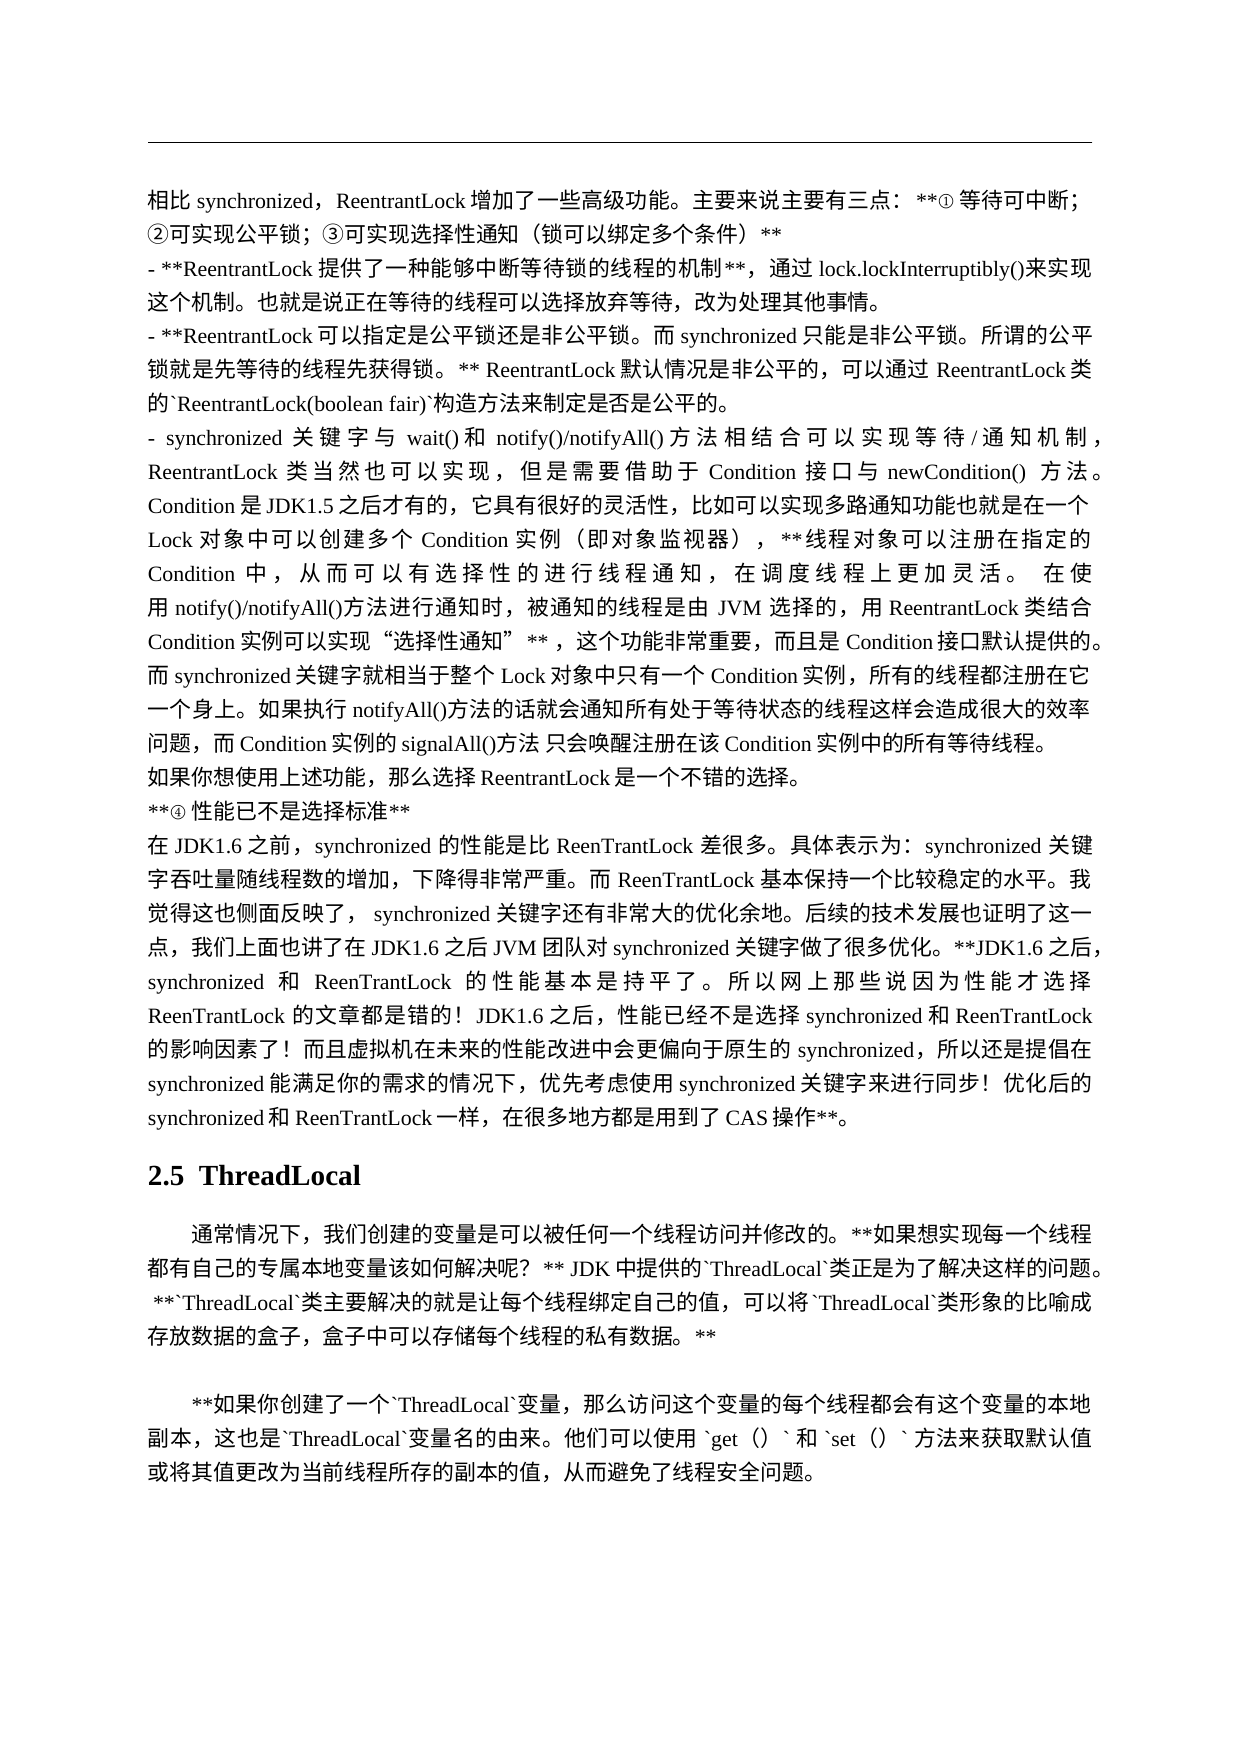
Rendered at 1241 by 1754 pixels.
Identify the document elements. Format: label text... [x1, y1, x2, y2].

text 相比synchronized，ReentrantLock增加了一些高级功能。主要来说主要有三点：**①等待可中断；②可实现公平锁；③可实现选择性通知（锁可以绑定多个条件）** [148, 182, 1092, 249]
text **如果你创建了一个`ThreadLocal`变量，那么访问这个变量的每个线程都会有这个变量的本地副本，这也是`ThreadLocal`变量名的由来。他们可以使用 `get（）` 和 `set（）` 方法来获取默认值或将其值更改为当前线程所存的副本的值，从而避免了线程安全问题。 [148, 1386, 1092, 1488]
text - synchronized关键字与wait()和notify()/notifyAll()方法相结合可以实现等待/通知机制，ReentrantLock类当然也可以实现，但是需要借助于Condition接口与newCondition() 方法。Condition是JDK1.5之后才有的，它具有很好的灵活性，比如可以实现多路通知功能也就是在一个Lock对象中可以创建多个Condition实例（即对象监视器），**线程对象可以注册在指定的Condition中，从而可以有选择性的进行线程通知，在调度线程上更加灵活。 在使用notify()/notifyAll()方法进行通知时，被通知的线程是由 JVM 选择的，用ReentrantLock类结合Condition实例可以实现“选择性通知”** ，这个功能非常重要，而且是Condition接口默认提供的。而synchronized关键字就相当于整个Lock对象中只有一个Condition实例，所有的线程都注册在它一个身上。如果执行notifyAll()方法的话就会通知所有处于等待状态的线程这样会造成很大的效率问题，而Condition实例的signalAll()方法 只会唤醒注册在该Condition实例中的所有等待线程。 [148, 419, 1092, 759]
text 如果你想使用上述功能，那么选择ReentrantLock是一个不错的选择。 [148, 759, 1092, 793]
text **④ 性能已不是选择标准** [148, 793, 1092, 827]
text 通常情况下，我们创建的变量是可以被任何一个线程访问并修改的。**如果想实现每一个线程都有自己的专属本地变量该如何解决呢？** JDK中提供的`ThreadLocal`类正是为了解决这样的问题。 **`ThreadLocal`类主要解决的就是让每个线程绑定自己的值，可以将`ThreadLocal`类形象的比喻成存放数据的盒子，盒子中可以存储每个线程的私有数据。** [148, 1216, 1092, 1352]
text - **ReentrantLock可以指定是公平锁还是非公平锁。而synchronized只能是非公平锁。所谓的公平锁就是先等待的线程先获得锁。** ReentrantLock默认情况是非公平的，可以通过 ReentrantLock类的`ReentrantLock(boolean fair)`构造方法来制定是否是公平的。 [148, 317, 1092, 419]
text 在JDK1.6之前，synchronized 的性能是比 ReenTrantLock 差很多。具体表示为：synchronized 关键字吞吐量随线程数的增加，下降得非常严重。而ReenTrantLock 基本保持一个比较稳定的水平。我觉得这也侧面反映了， synchronized 关键字还有非常大的优化余地。后续的技术发展也证明了这一点，我们上面也讲了在 JDK1.6 之后 JVM 团队对 synchronized 关键字做了很多优化。**JDK1.6 之后，synchronized 和 ReenTrantLock 的性能基本是持平了。所以网上那些说因为性能才选择 ReenTrantLock 的文章都是错的！JDK1.6之后，性能已经不是选择synchronized和ReenTrantLock的影响因素了！而且虚拟机在未来的性能改进中会更偏向于原生的synchronized，所以还是提倡在synchronized能满足你的需求的情况下，优先考虑使用synchronized关键字来进行同步！优化后的synchronized和ReenTrantLock一样，在很多地方都是用到了CAS操作**。 [148, 827, 1092, 1132]
text - **ReentrantLock提供了一种能够中断等待锁的线程的机制**，通过lock.lockInterruptibly()来实现这个机制。也就是说正在等待的线程可以选择放弃等待，改为处理其他事情。 [148, 249, 1092, 317]
subtitle ThreadLocal [148, 1157, 1092, 1191]
